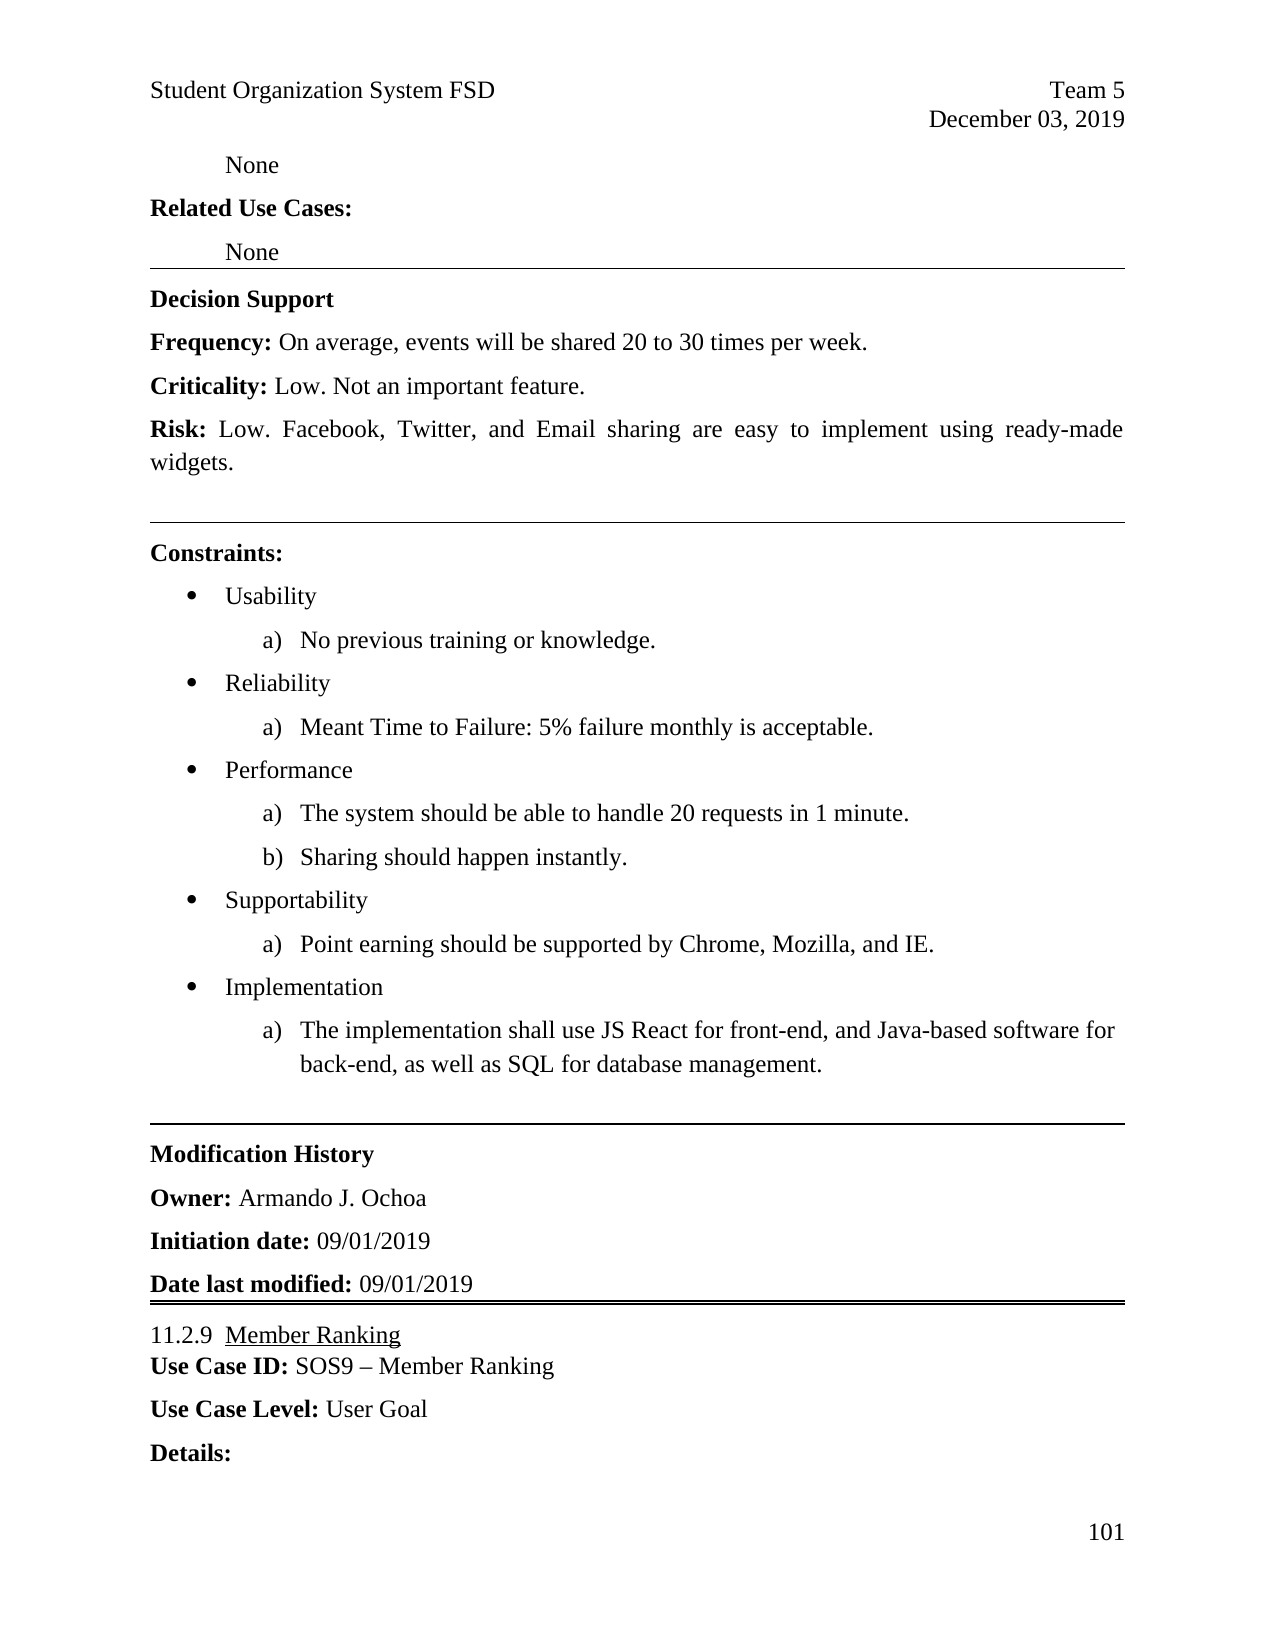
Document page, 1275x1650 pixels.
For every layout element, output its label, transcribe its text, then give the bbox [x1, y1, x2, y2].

list Implementation [187, 972, 1125, 1001]
text Details: [150, 1438, 1125, 1466]
list Supportability [187, 885, 1125, 914]
subtitle Member Ranking [150, 1320, 1125, 1348]
text Modification History [150, 1139, 1125, 1168]
text Constraints: [150, 538, 1125, 567]
list Point earning should be supported by Chrome, Mozilla, and IE. [262, 929, 1125, 957]
text Frequency: On average, events will be shared 20 to 30 times per week. [150, 327, 1125, 356]
list Meant Time to Failure: 5% failure monthly is acceptable. [262, 712, 1125, 740]
list Sharing should happen instantly. [262, 842, 1125, 871]
list The system should be able to handle 20 requests in 1 minute. [262, 798, 1125, 827]
text Use Case Level: User Goal [150, 1394, 1125, 1423]
text Initiation date: 09/01/2019 [150, 1226, 1125, 1255]
text Risk: Low. Facebook, Twitter, and Email sharing are easy to implement using ready-made widgets. [150, 414, 1125, 476]
text Use Case ID: SOS9 – Member Ranking [150, 1351, 1125, 1379]
list Performance [187, 755, 1125, 784]
text None [150, 237, 1125, 268]
text Criticality: Low. Not an important feature. [150, 371, 1125, 399]
text None [150, 150, 1125, 179]
list The implementation shall use JS React for front-end, and Java-based software for back-end, as well as SQL for database management. [262, 1016, 1125, 1077]
text Related Use Cases: [150, 193, 1125, 222]
list Reliability [187, 668, 1125, 697]
list No previous training or knowledge. [262, 625, 1125, 653]
text Decision Support [150, 284, 1125, 313]
list Usability [187, 581, 1125, 610]
text Date last modified: 09/01/2019 [150, 1269, 1125, 1300]
text Owner: Armando J. Ochoa [150, 1183, 1125, 1211]
